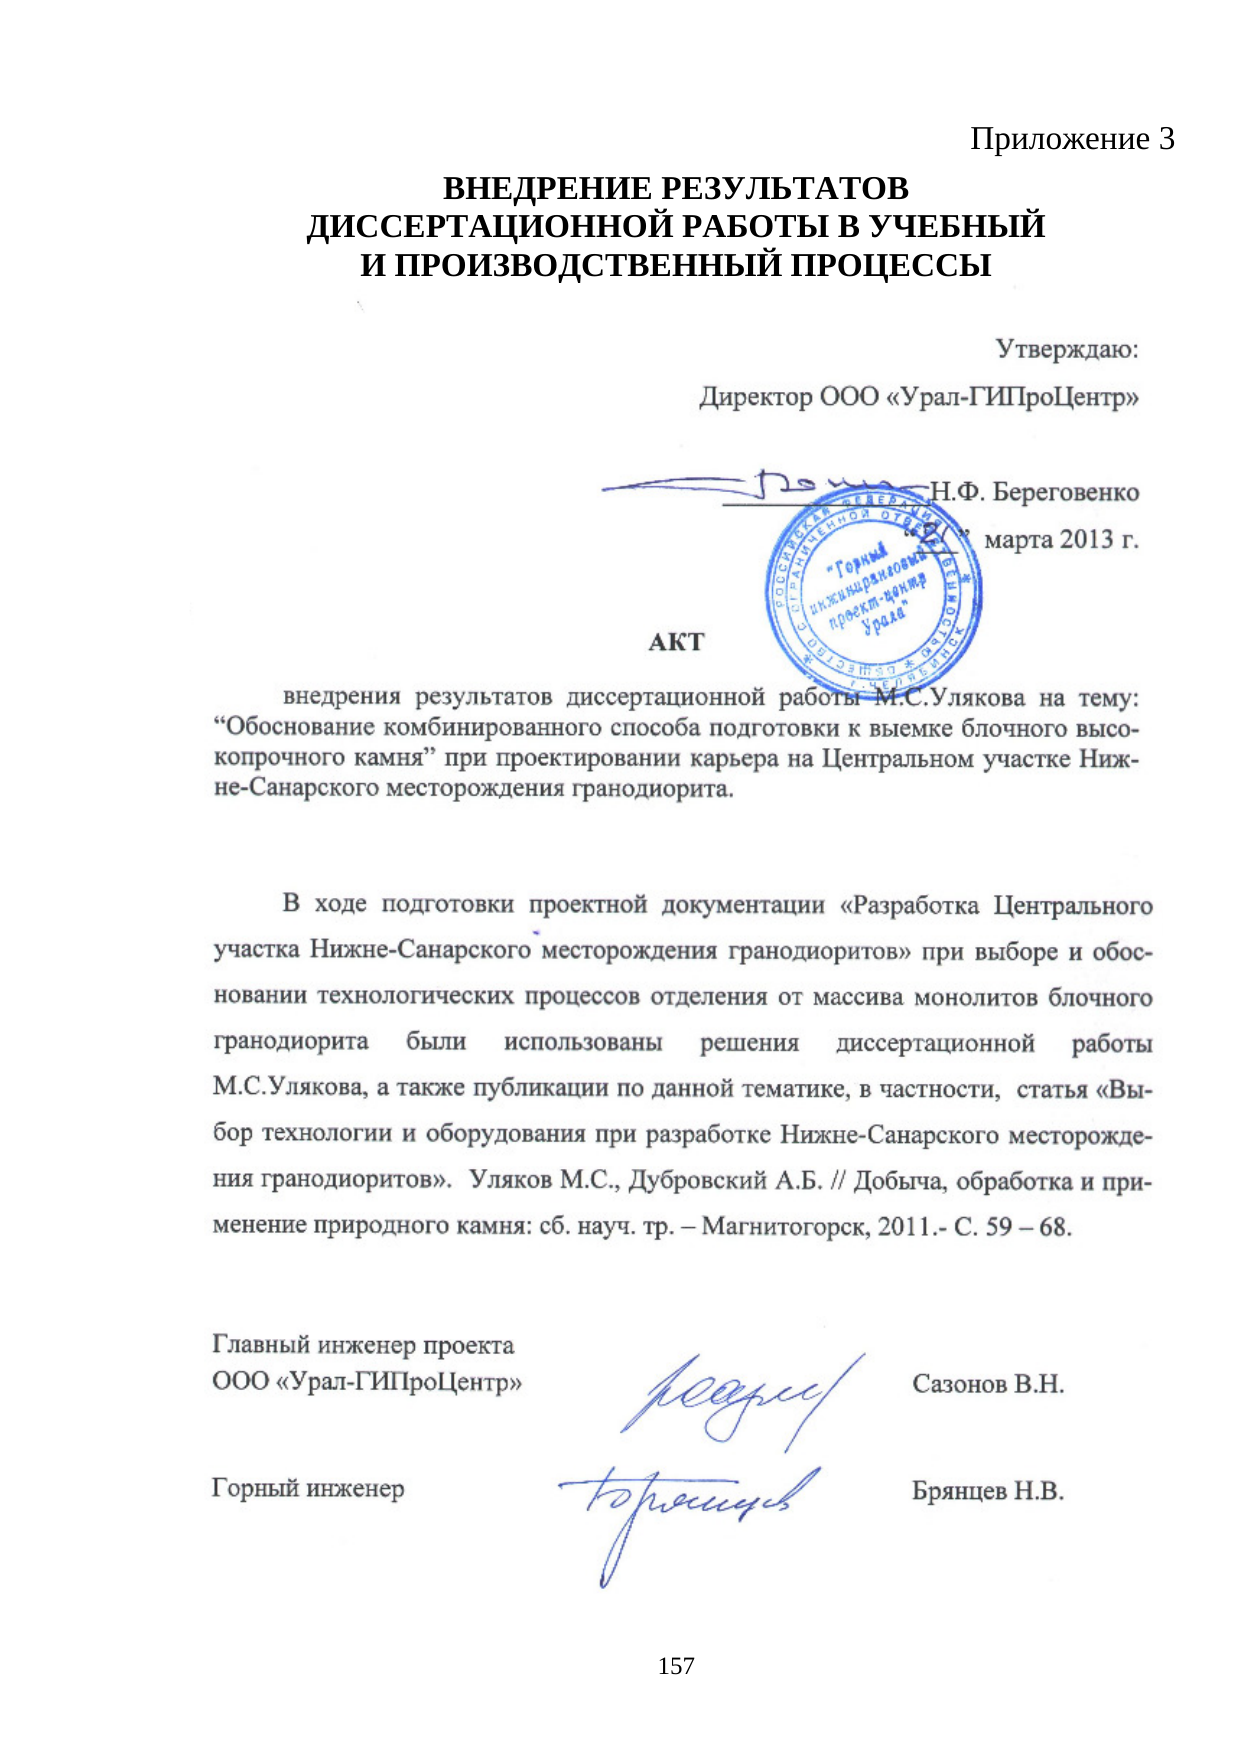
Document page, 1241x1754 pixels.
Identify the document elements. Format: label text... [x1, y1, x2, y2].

text ВНЕДРЕНИЕ РЕЗУЛЬТАТОВ [177, 168, 1175, 207]
text Приложение 3 [177, 118, 1175, 156]
picture [189, 283, 1163, 1616]
text ДИССЕРТАЦИОННОЙ РАБОТЫ В УЧЕБНЫЙ [177, 207, 1175, 245]
text И ПРОИЗВОДСТВЕННЫЙ ПРОЦЕССЫ [177, 245, 1175, 283]
